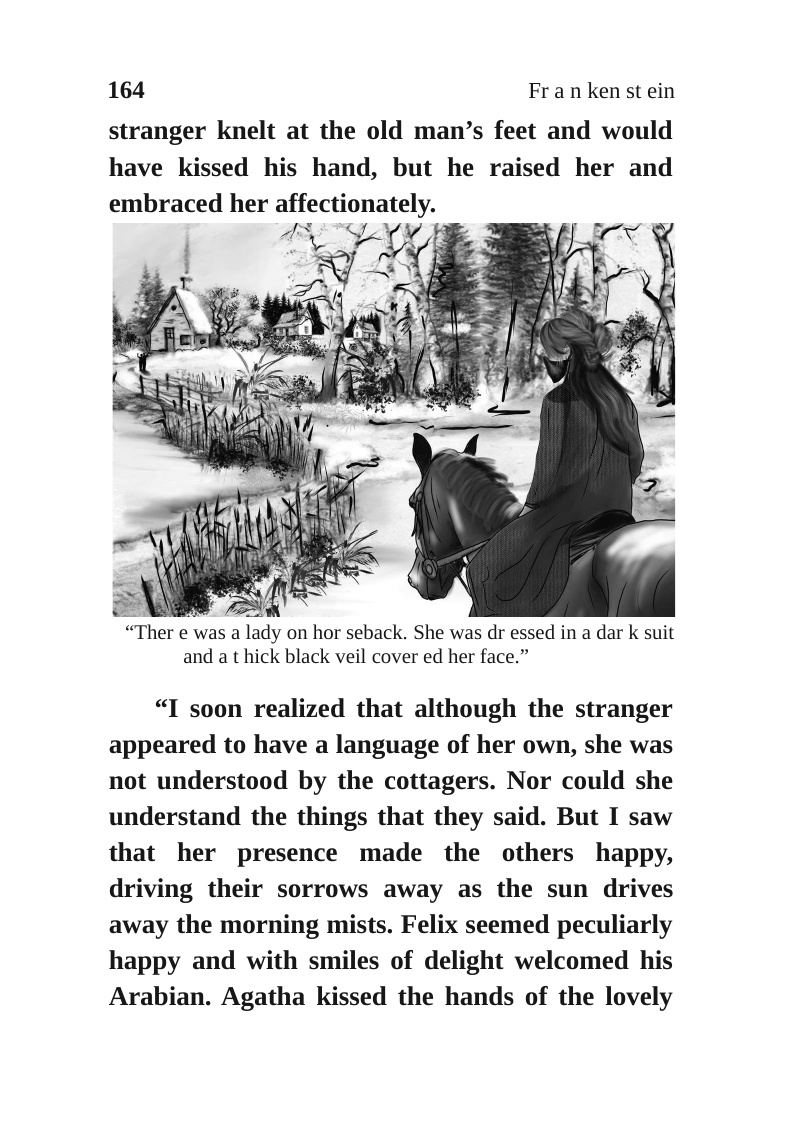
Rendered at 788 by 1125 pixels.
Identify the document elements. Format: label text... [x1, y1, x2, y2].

picture [112, 223, 675, 617]
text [108, 692, 673, 1011]
text “Ther e was a lady on hor seback. She was dr essed in a dar k suit and a t hick black veil cover ed her face.” [119, 621, 675, 668]
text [108, 114, 673, 218]
